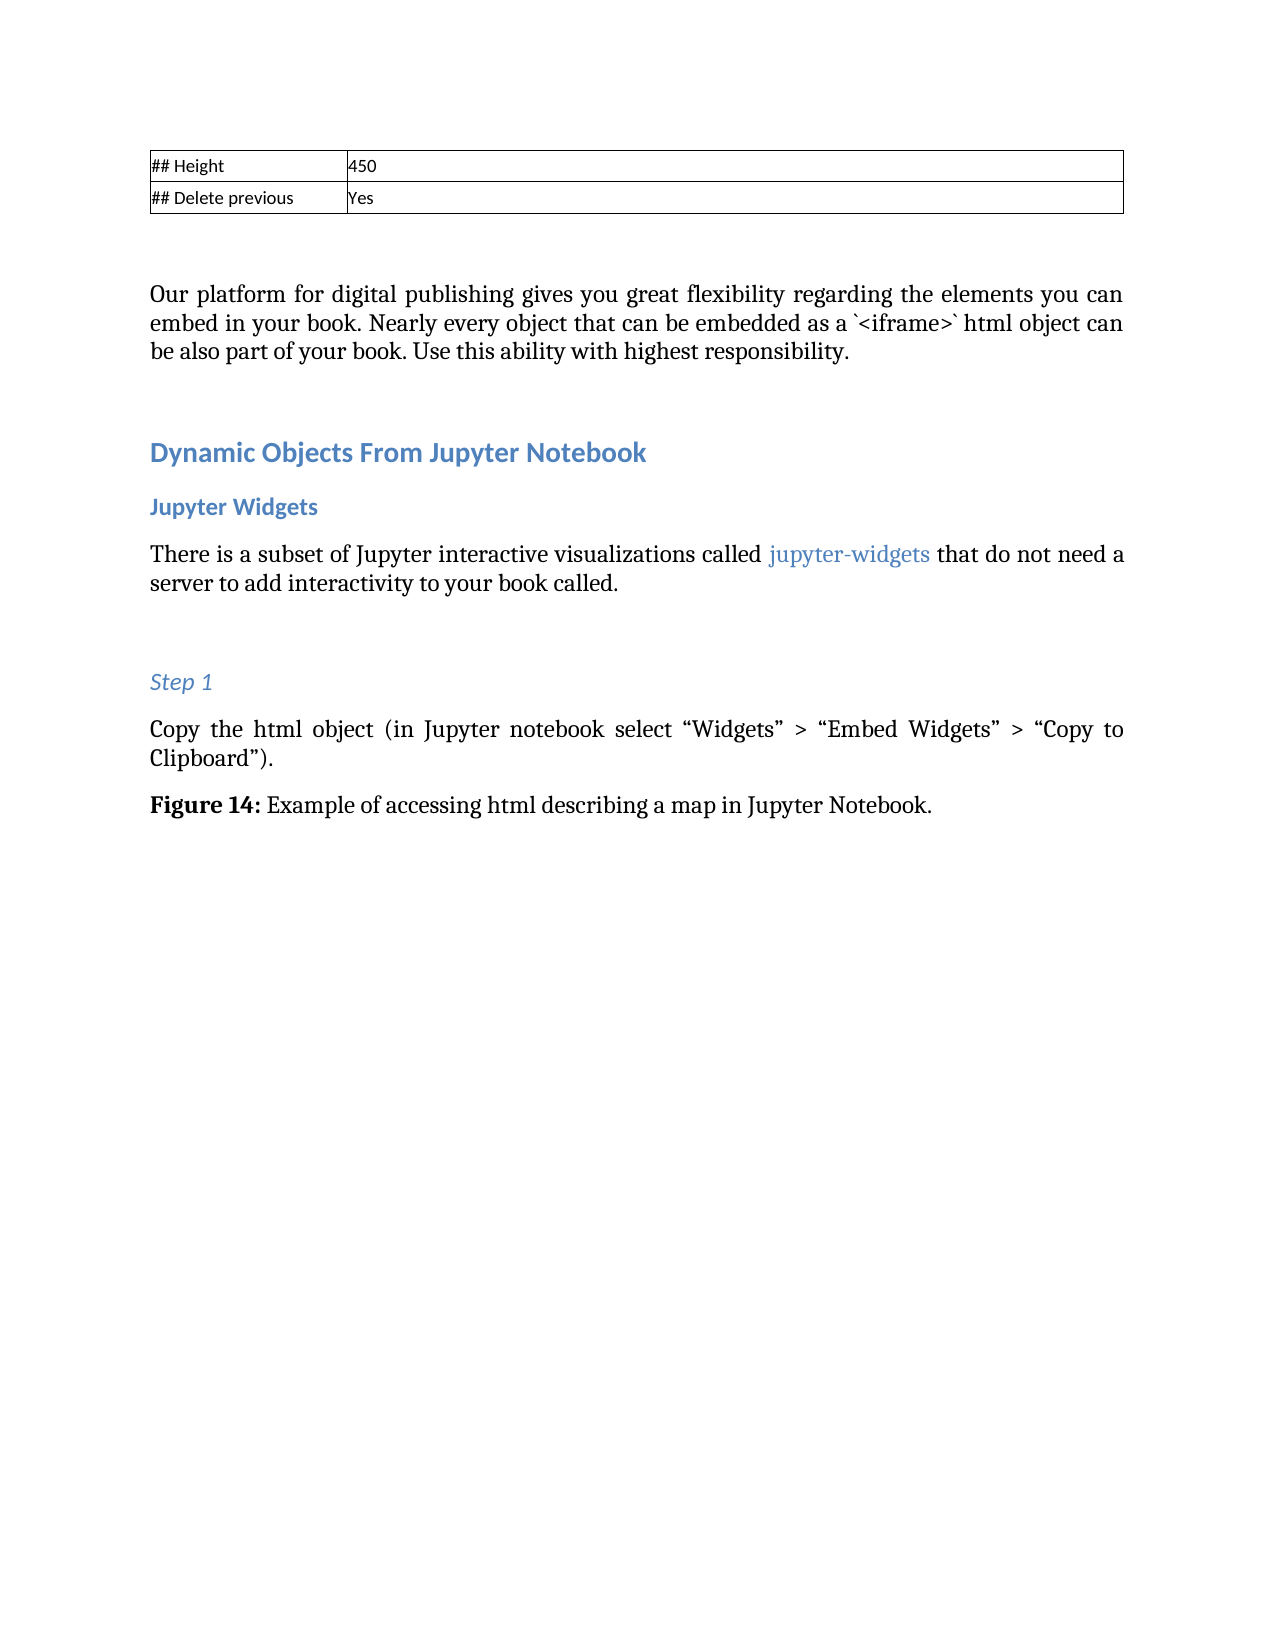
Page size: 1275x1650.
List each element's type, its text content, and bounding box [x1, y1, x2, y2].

table_cell ## Delete previous [151, 182, 347, 212]
subtitle Step 1 [150, 666, 1125, 696]
text Figure 14: Example of accessing html describing a map in Jupyter Notebook. [150, 791, 1125, 820]
text There is a subset of Jupyter interactive visualizations called jupyter-widgets that do not need a server to add interactivity to your book called. [150, 540, 1125, 598]
subtitle Jupyter Widgets [150, 491, 1125, 521]
subtitle Dynamic Objects From Jupyter Notebook [150, 434, 1125, 470]
table_cell ## Height [151, 151, 347, 181]
text Copy the html object (in Jupyter notebook select “Widgets” > “Embed Widgets” > “Copy to Clipboard”). [150, 715, 1125, 773]
table_cell 450 [348, 151, 1123, 181]
text Our platform for digital publishing gives you great flexibility regarding the elements you can embed in your book. Nearly every object that can be embedded as a `<iframe>` html object can be also part of your book. Use this ability with highest responsibility. [150, 280, 1125, 366]
table_cell Yes [348, 182, 1123, 212]
